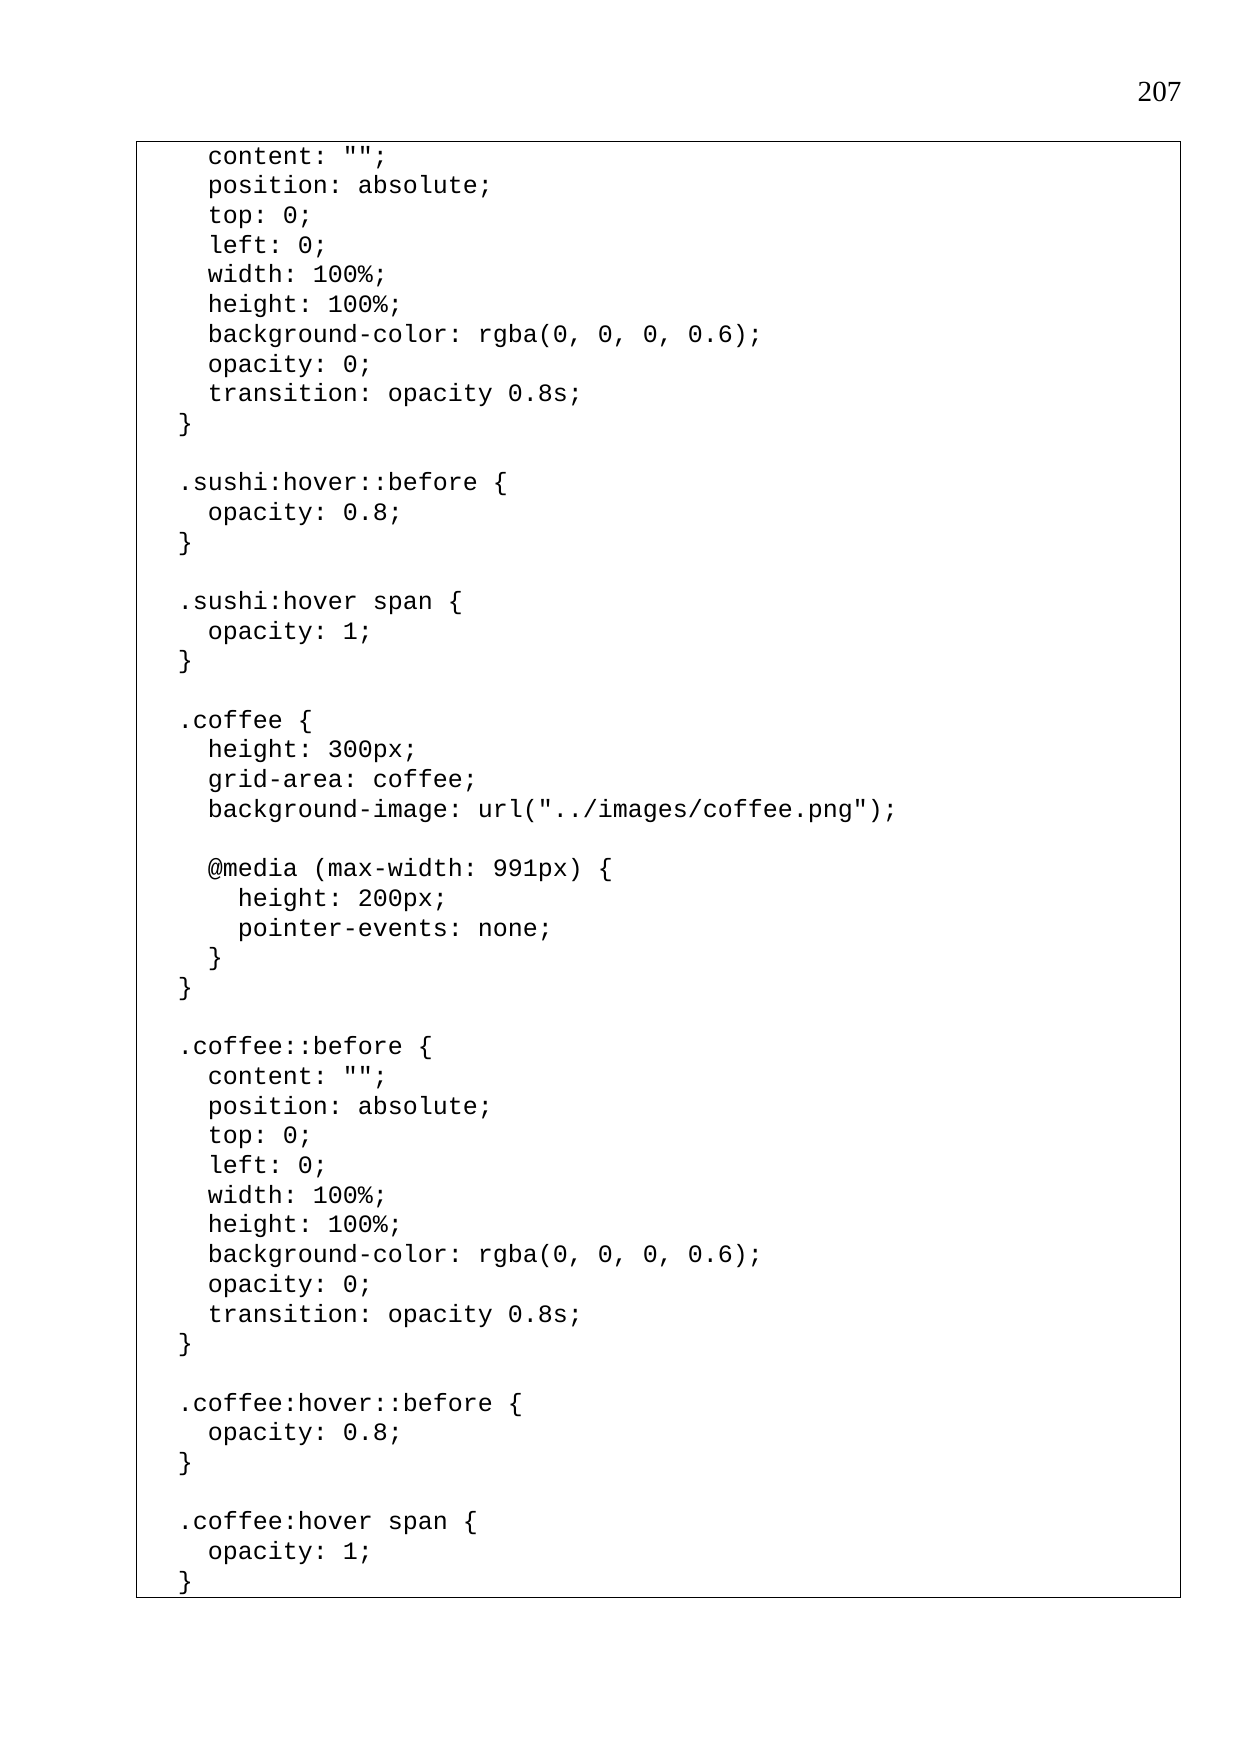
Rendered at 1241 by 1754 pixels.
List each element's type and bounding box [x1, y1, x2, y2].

table_header [137, 142, 1180, 1597]
